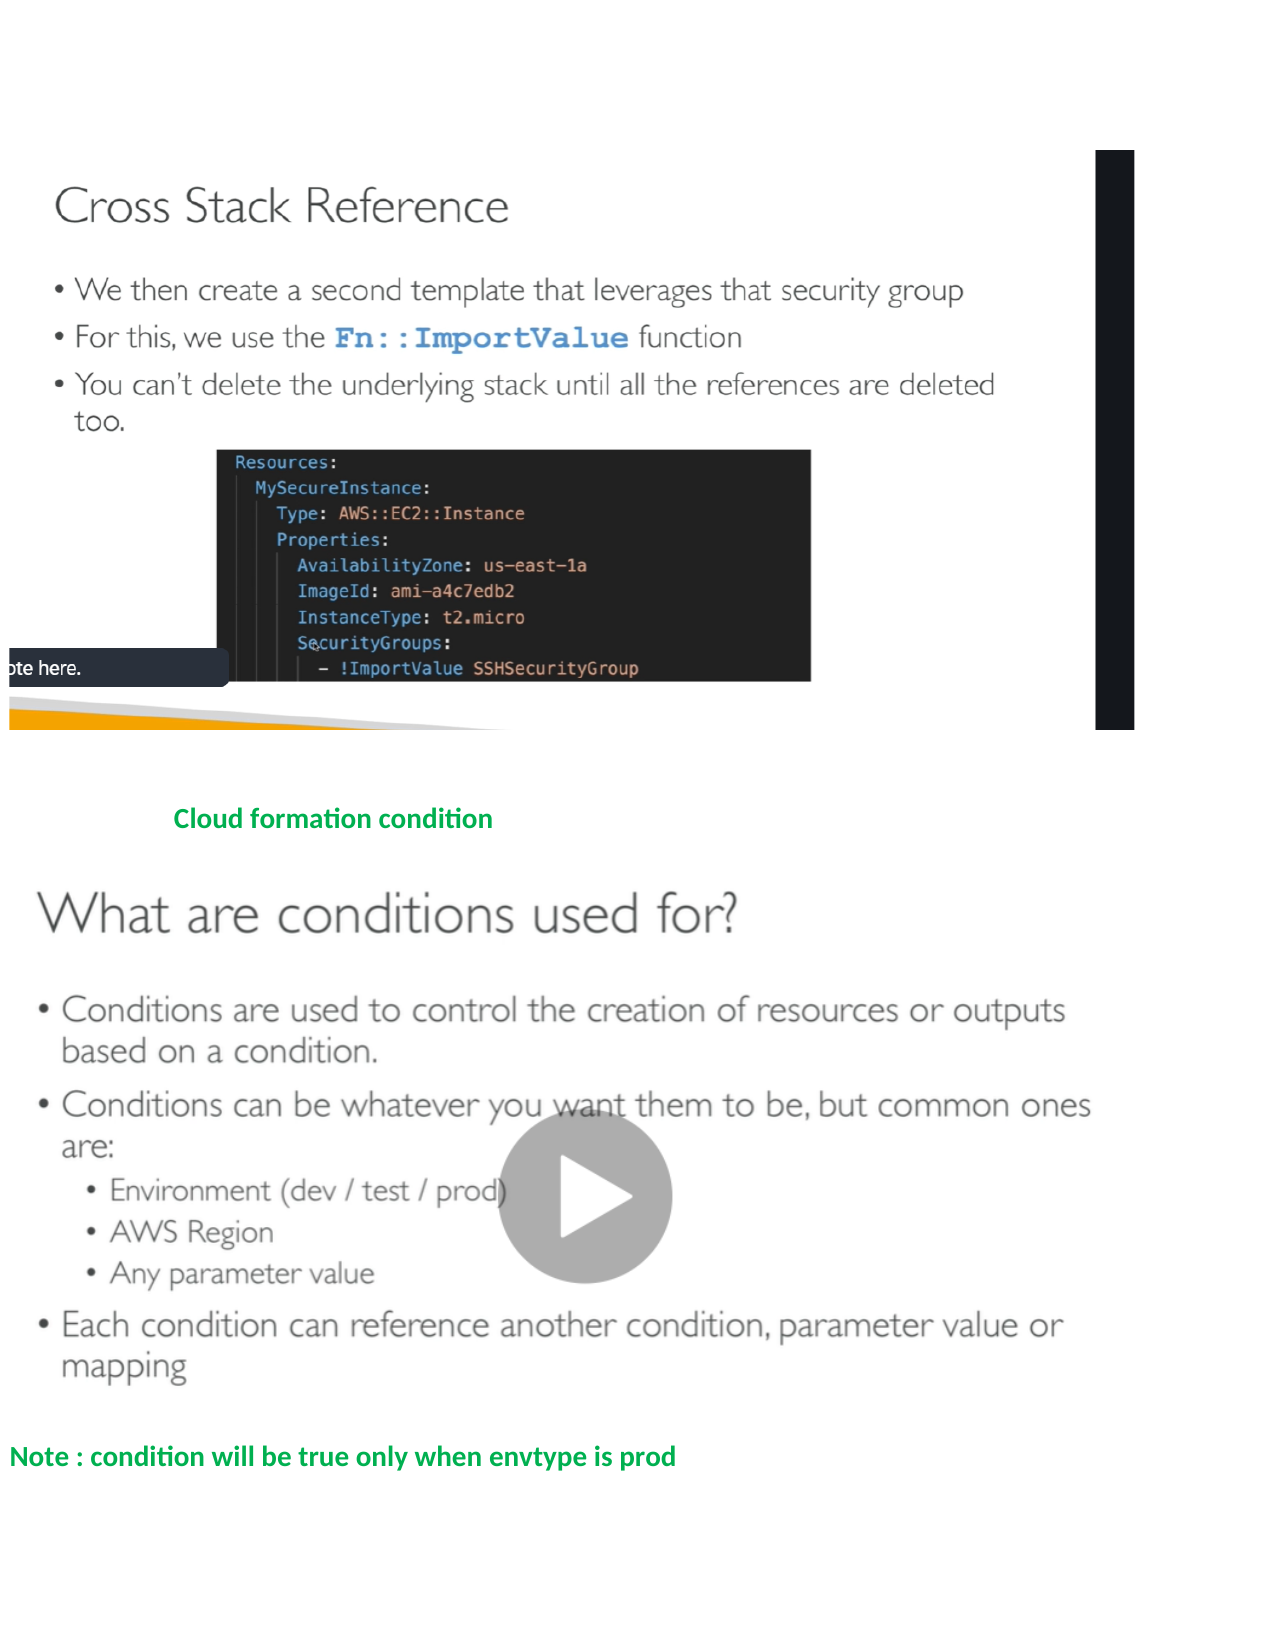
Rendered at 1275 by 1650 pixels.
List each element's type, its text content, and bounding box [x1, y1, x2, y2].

text Note : condition will be true only when envtype is prod [9, 1438, 1125, 1474]
picture [9, 150, 1135, 730]
picture [9, 871, 1135, 1403]
text Cloud formation condition [9, 800, 1125, 836]
